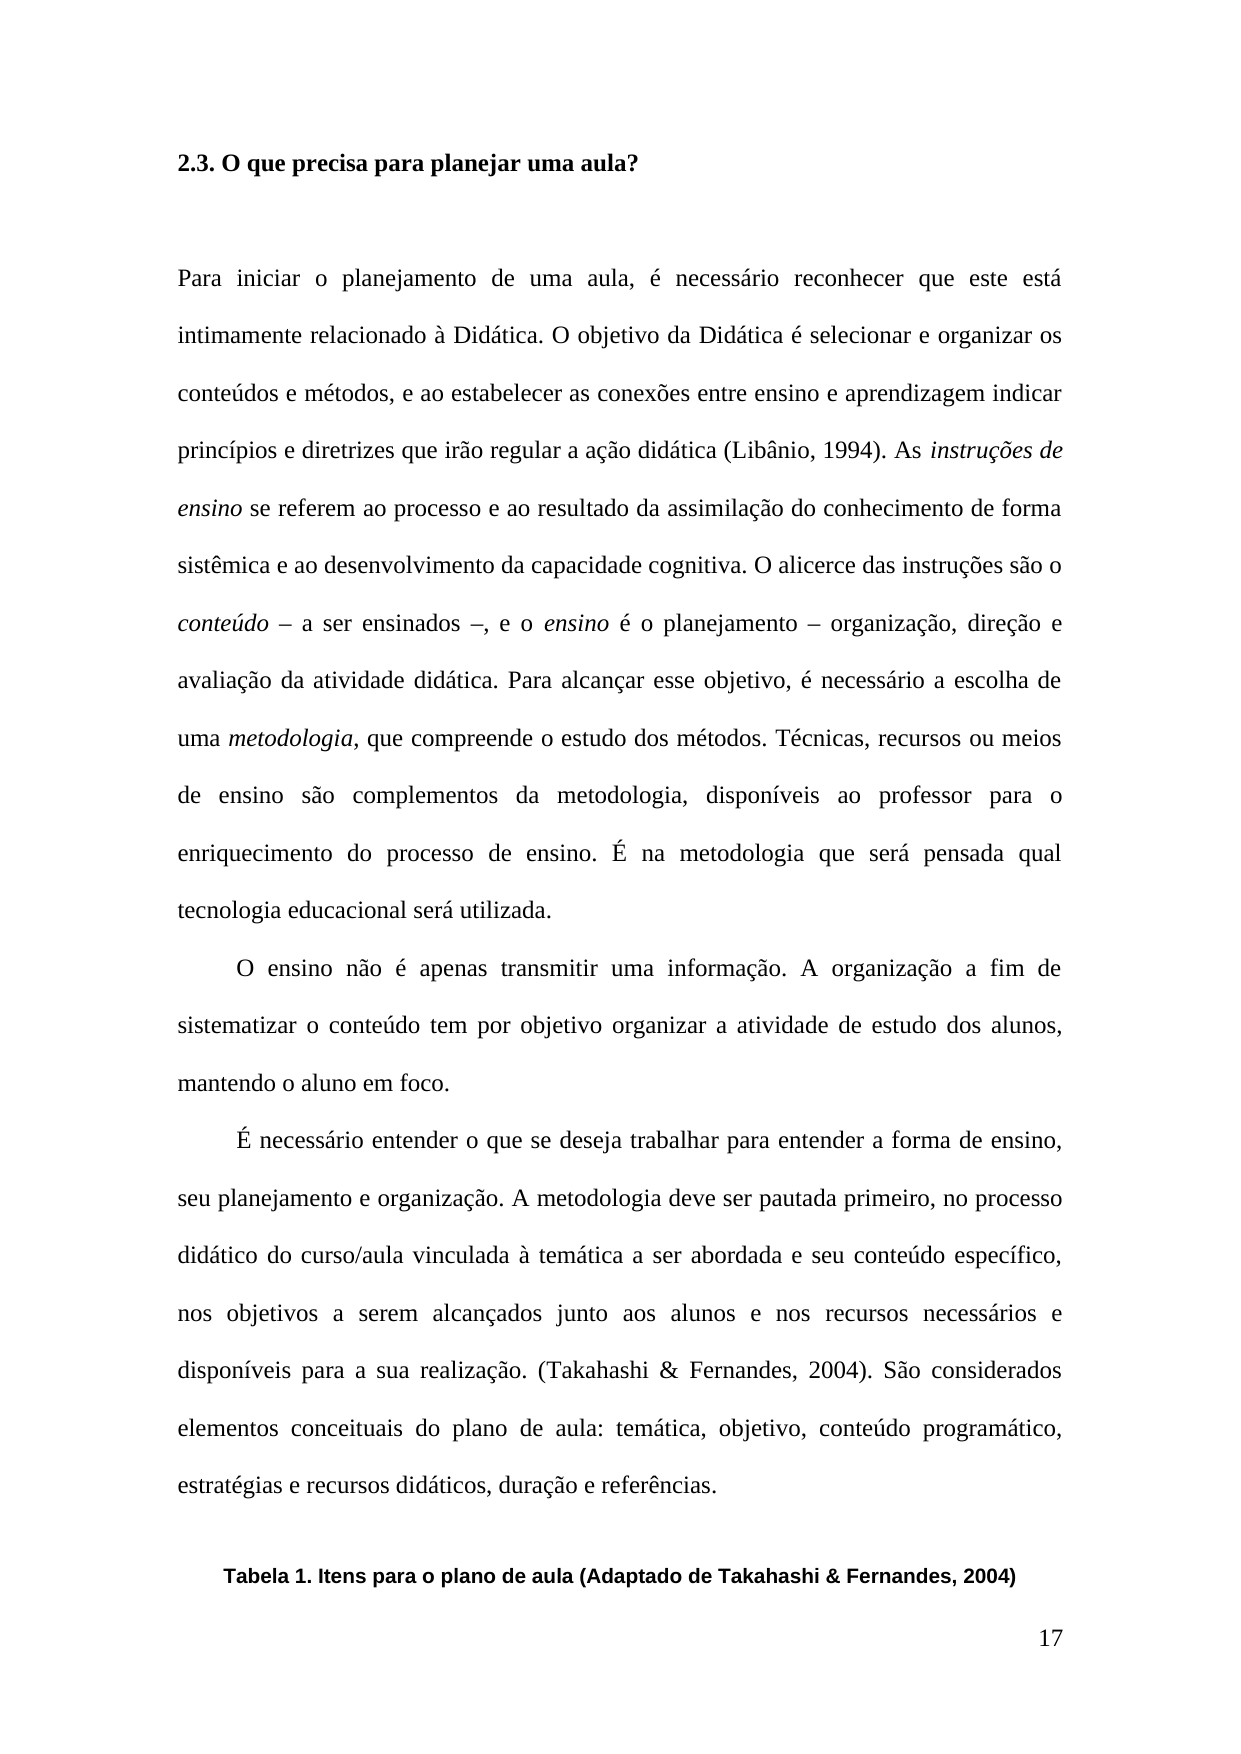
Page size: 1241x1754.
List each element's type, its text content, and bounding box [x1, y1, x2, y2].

text O ensino não é apenas transmitir uma informação. A organização a fim de sistematizar o conteúdo tem por objetivo organizar a atividade de estudo dos alunos, mantendo o aluno em foco. [177, 953, 1063, 1096]
subtitle 2.3. O que precisa para planejar uma aula? [177, 148, 1063, 176]
text Para iniciar o planejamento de uma aula, é necessário reconhecer que este está intimamente relacionado à Didática. O objetivo da Didática é selecionar e organizar os conteúdos e métodos, e ao estabelecer as conexões entre ensino e aprendizagem indicar princípios e diretrizes que irão regular a ação didática (Libânio, 1994). As instruções de ensino se referem ao processo e ao resultado da assimilação do conhecimento de forma sistêmica e ao desenvolvimento da capacidade cognitiva. O alicerce das instruções são o conteúdo – a ser ensinados –, e o ensino é o planejamento – organização, direção e avaliação da atividade didática. Para alcançar esse objetivo, é necessário a escolha de uma metodologia, que compreende o estudo dos métodos. Técnicas, recursos ou meios de ensino são complementos da metodologia, disponíveis ao professor para o enriquecimento do processo de ensino. É na metodologia que será pensada qual tecnologia educacional será utilizada. [177, 263, 1063, 924]
text Tabela 1. Itens para o plano de aula (Adaptado de Takahashi & Fernandes, 2004) [207, 1564, 1033, 1588]
text É necessário entender o que se deseja trabalhar para entender a forma de ensino, seu planejamento e organização. A metodologia deve ser pautada primeiro, no processo didático do curso/aula vinculada à temática a ser abordada e seu conteúdo específico, nos objetivos a serem alcançados junto aos alunos e nos recursos necessários e disponíveis para a sua realização. (Takahashi & Fernandes, 2004). São considerados elementos conceituais do plano de aula: temática, objetivo, conteúdo programático, estratégias e recursos didáticos, duração e referências. [177, 1125, 1063, 1499]
